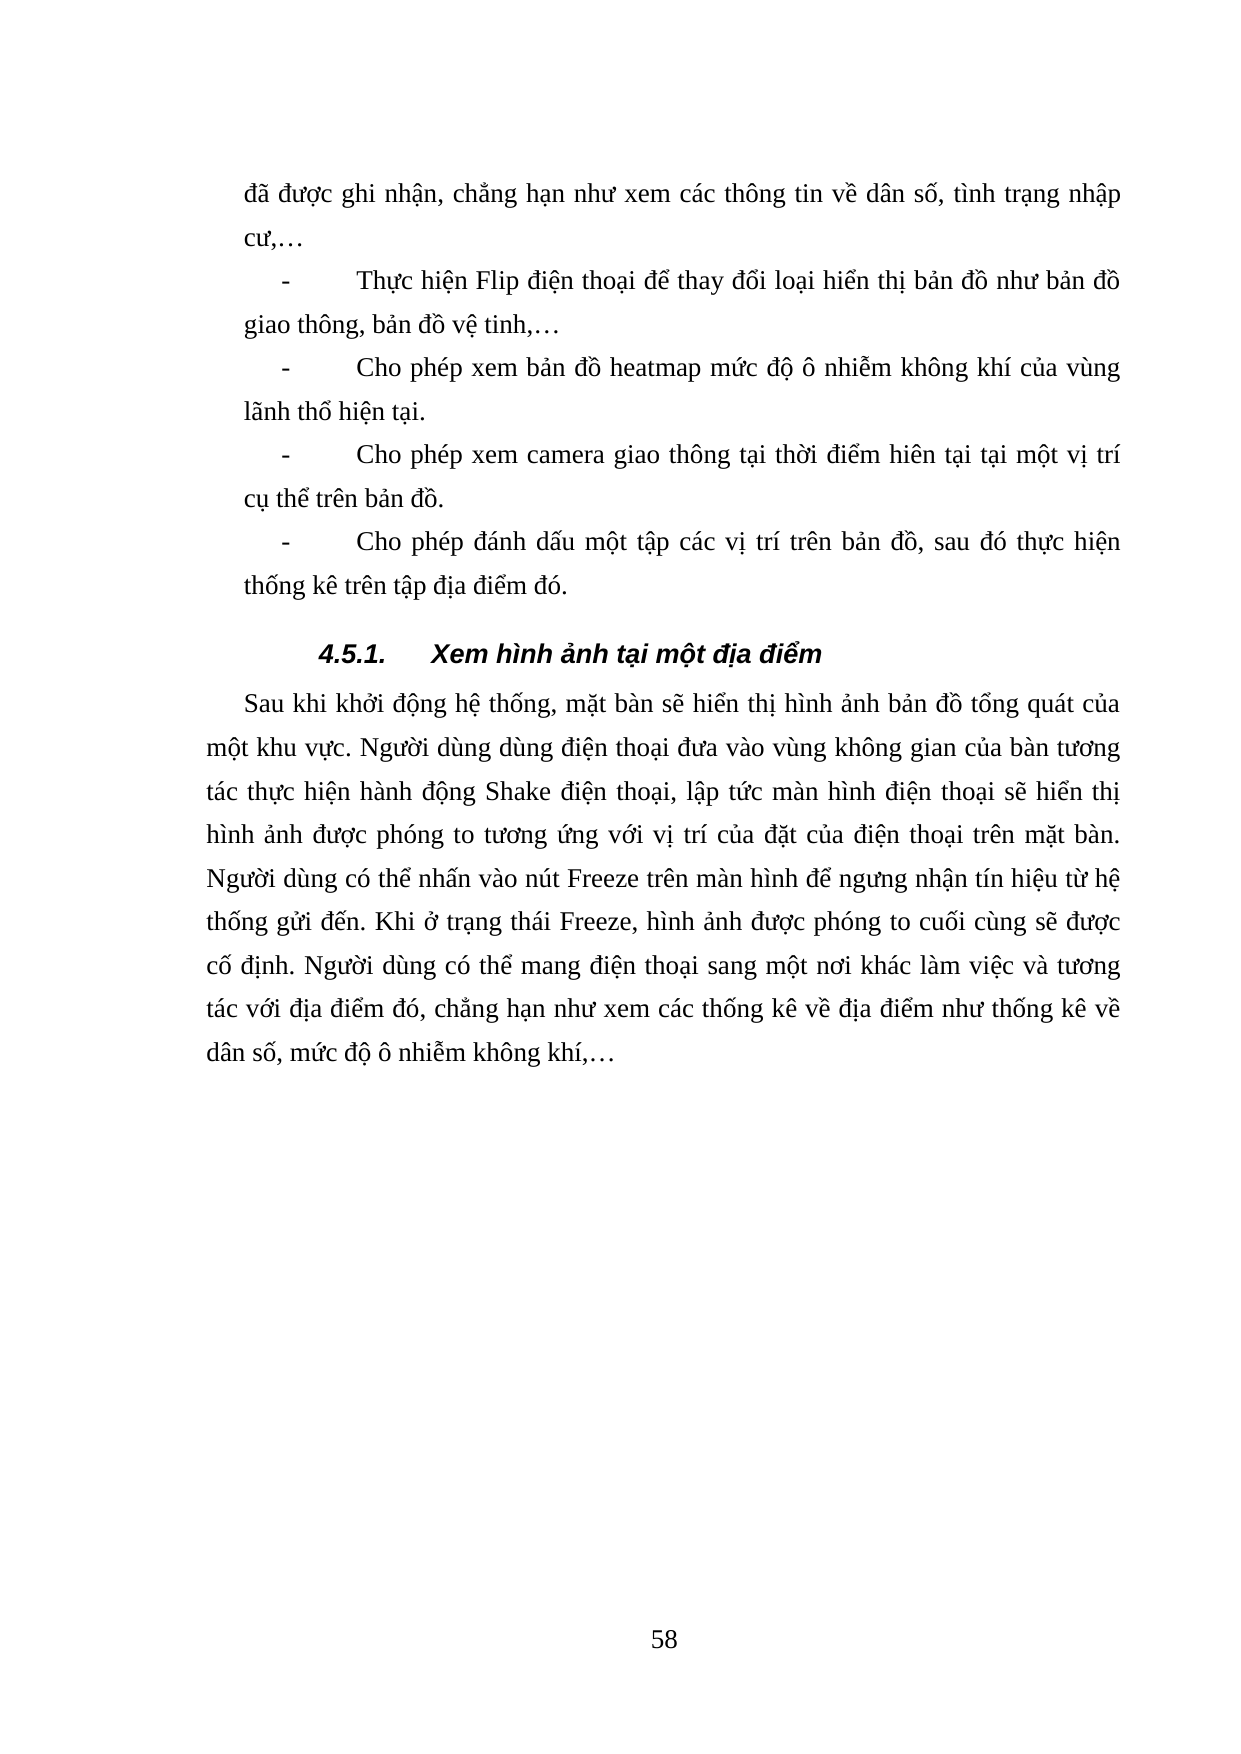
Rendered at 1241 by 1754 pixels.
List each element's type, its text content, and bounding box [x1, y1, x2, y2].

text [244, 177, 1122, 252]
text Cho phép xem camera giao thông tại thời điểm hiên tại tại một vị trí cụ thể trên bản đồ. [244, 438, 1122, 513]
text Cho phép xem bản đồ heatmap mức độ ô nhiễm không khí của vùng lãnh thổ hiện tại. [244, 351, 1122, 426]
text Cho phép đánh dấu một tập các vị trí trên bản đồ, sau đó thực hiện thống kê trên tập địa điểm đó. [244, 526, 1122, 600]
text Sau khi khởi động hệ thống, mặt bàn sẽ hiển thị hình ảnh bản đồ tổng quát của một khu vực. Người dùng dùng điện thoại đưa vào vùng không gian của bàn tương tác thực hiện hành động Shake điện thoại, lập tức màn hình điện thoại sẽ hiển thị hình ảnh được phóng to tương ứng với vị trí của đặt của điện thoại trên mặt bàn. Người dùng có thể nhấn vào nút Freeze trên màn hình để ngưng nhận tín hiệu từ hệ thống gửi đến. Khi ở trạng thái Freeze, hình ảnh được phóng to cuối cùng sẽ được cố định. Người dùng có thể mang điện thoại sang một nơi khác làm việc và tương tác với địa điểm đó, chẳng hạn như xem các thống kê về địa điểm như thống kê về dân số, mức độ ô nhiễm không khí,… [206, 688, 1122, 1067]
text Thực hiện Flip điện thoại để thay đổi loại hiển thị bản đồ như bản đồ giao thông, bản đồ vệ tinh,… [244, 264, 1122, 339]
subtitle Xem hình ảnh tại một địa điểm [281, 638, 1122, 669]
